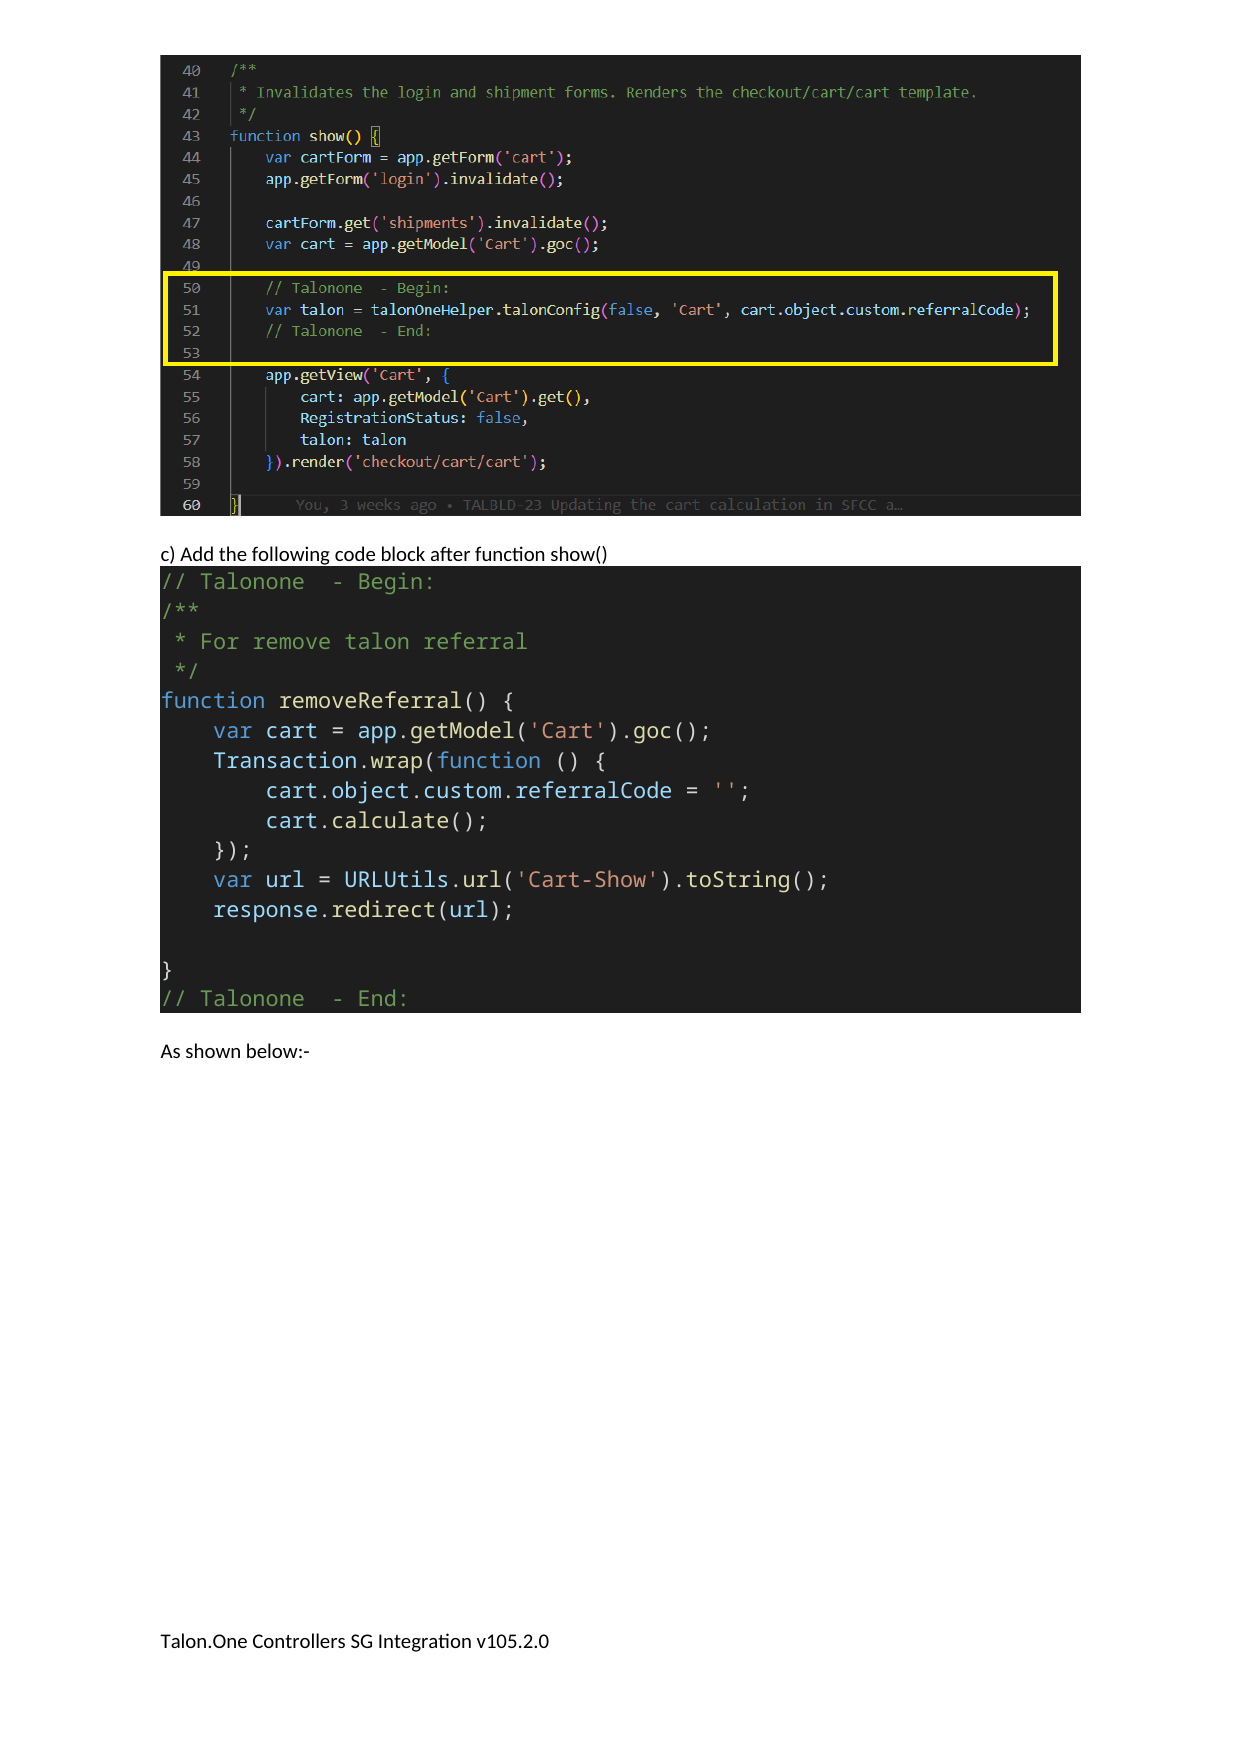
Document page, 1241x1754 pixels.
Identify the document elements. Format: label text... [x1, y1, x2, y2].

picture [160, 55, 1081, 516]
text var cart = app.getModel('Cart').goc(); [160, 715, 1081, 745]
text }); [160, 834, 1081, 864]
text var url = URLUtils.url('Cart-Show').toString(); [160, 864, 1081, 894]
text function removeReferral() { [160, 686, 1081, 715]
text /** [160, 596, 1081, 626]
text */ [160, 656, 1081, 686]
text cart.calculate(); [160, 805, 1081, 834]
text As shown below:- [160, 1013, 1081, 1064]
text // Talonone - End: [160, 983, 1081, 1013]
text * For remove talon referral [160, 626, 1081, 656]
text response.redirect(url); [160, 894, 1081, 924]
text c) Add the following code block after function show() [160, 541, 1081, 566]
text cart.object.custom.referralCode = ''; [160, 775, 1081, 805]
text // Talonone - Begin: [160, 566, 1081, 596]
text } [160, 954, 1081, 983]
text Transaction.wrap(function () { [160, 745, 1081, 775]
